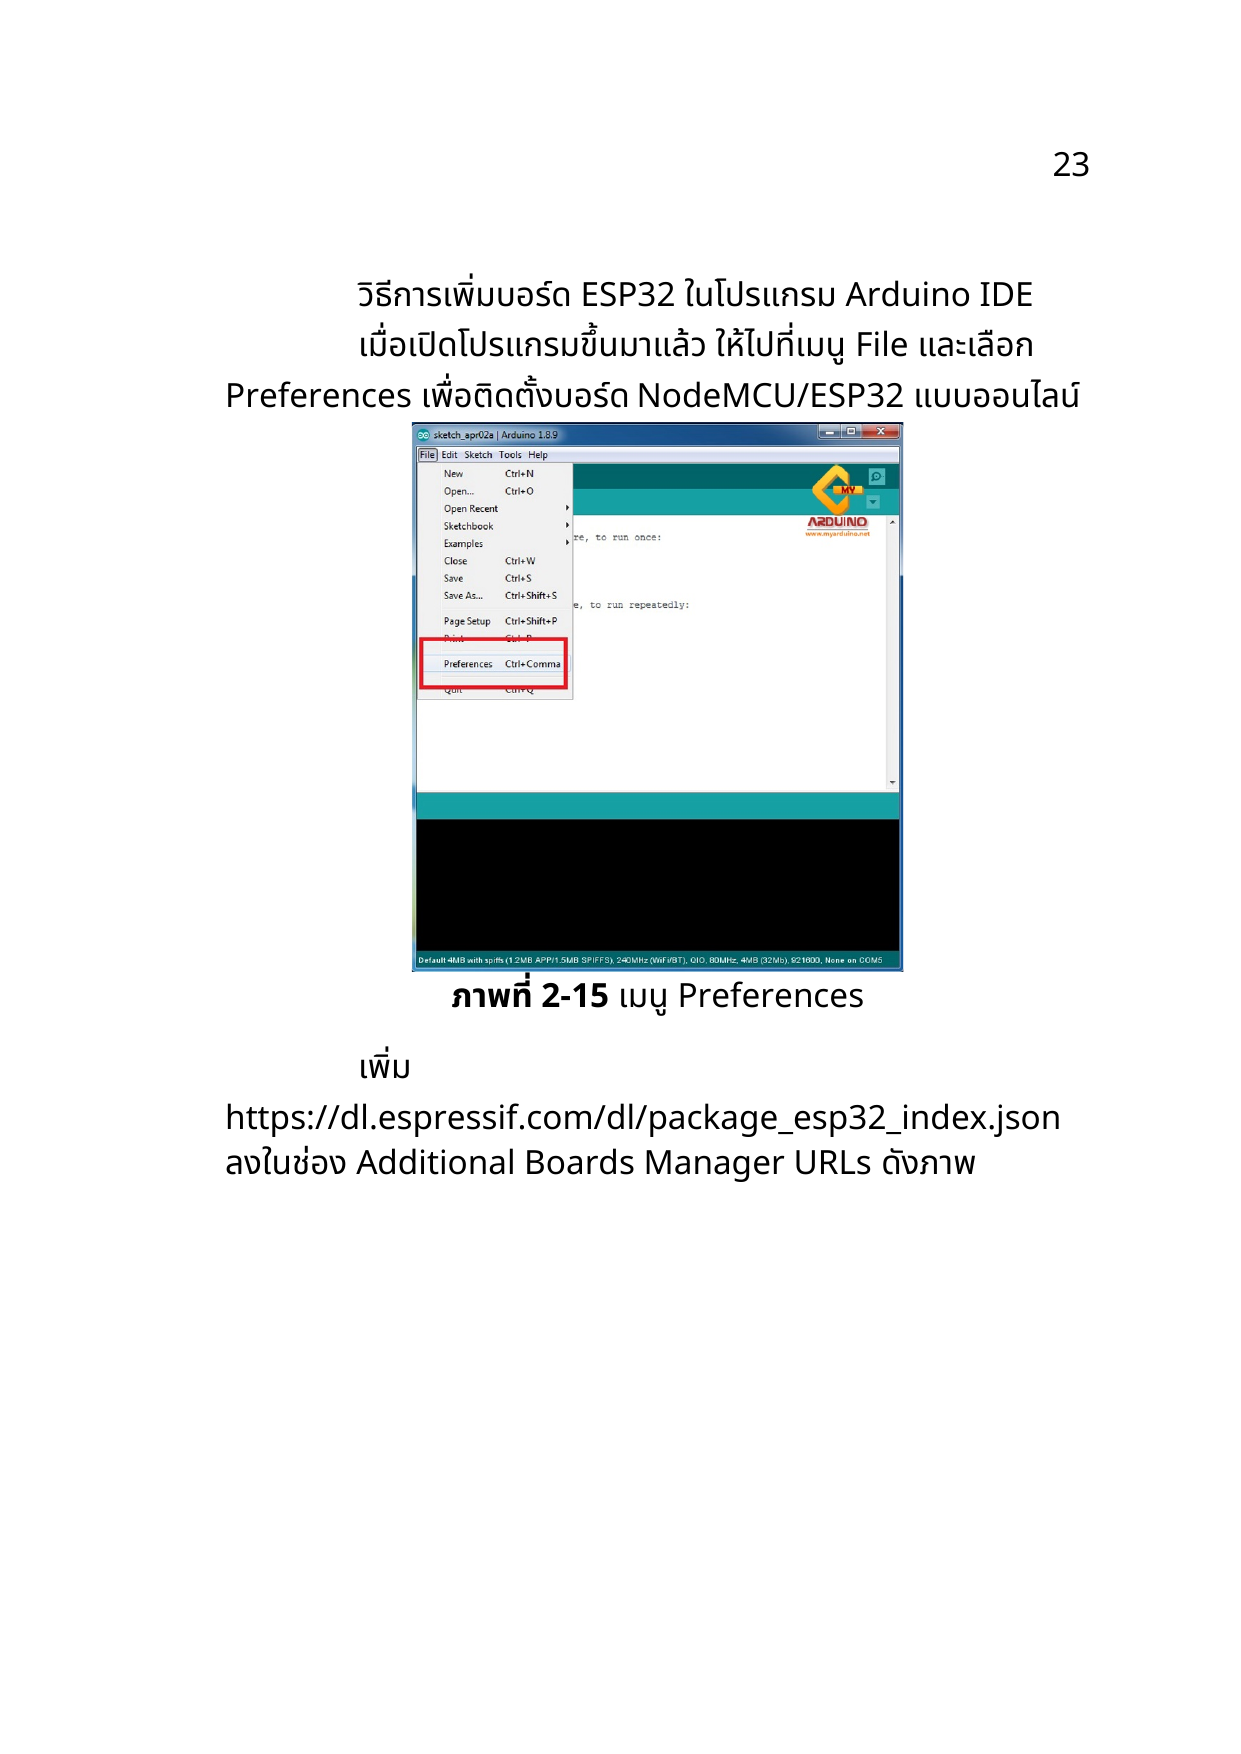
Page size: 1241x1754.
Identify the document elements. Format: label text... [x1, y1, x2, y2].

text วิธีการเพิ่มบอร์ด ESP32 ในโปรแกรม Arduino IDE [225, 270, 1090, 321]
picture [411, 422, 904, 972]
text เมื่อเปิดโปรแกรมขึ้นมาแล้ว ให้ไปที่เมนู File และเลือก Preferences เพื่อติดตั้งบอร์ดNodeMCU/ESP32 แบบออนไลน์ [225, 321, 1090, 422]
text เพิ่ม https://dl.espressif.com/dl/package_esp32_index.json ลงในช่อง Additional Boards Manager URLs ดังภาพ [225, 1043, 1090, 1190]
text ภาพที่ 2-15 เมนู Preferences [225, 972, 1090, 1022]
